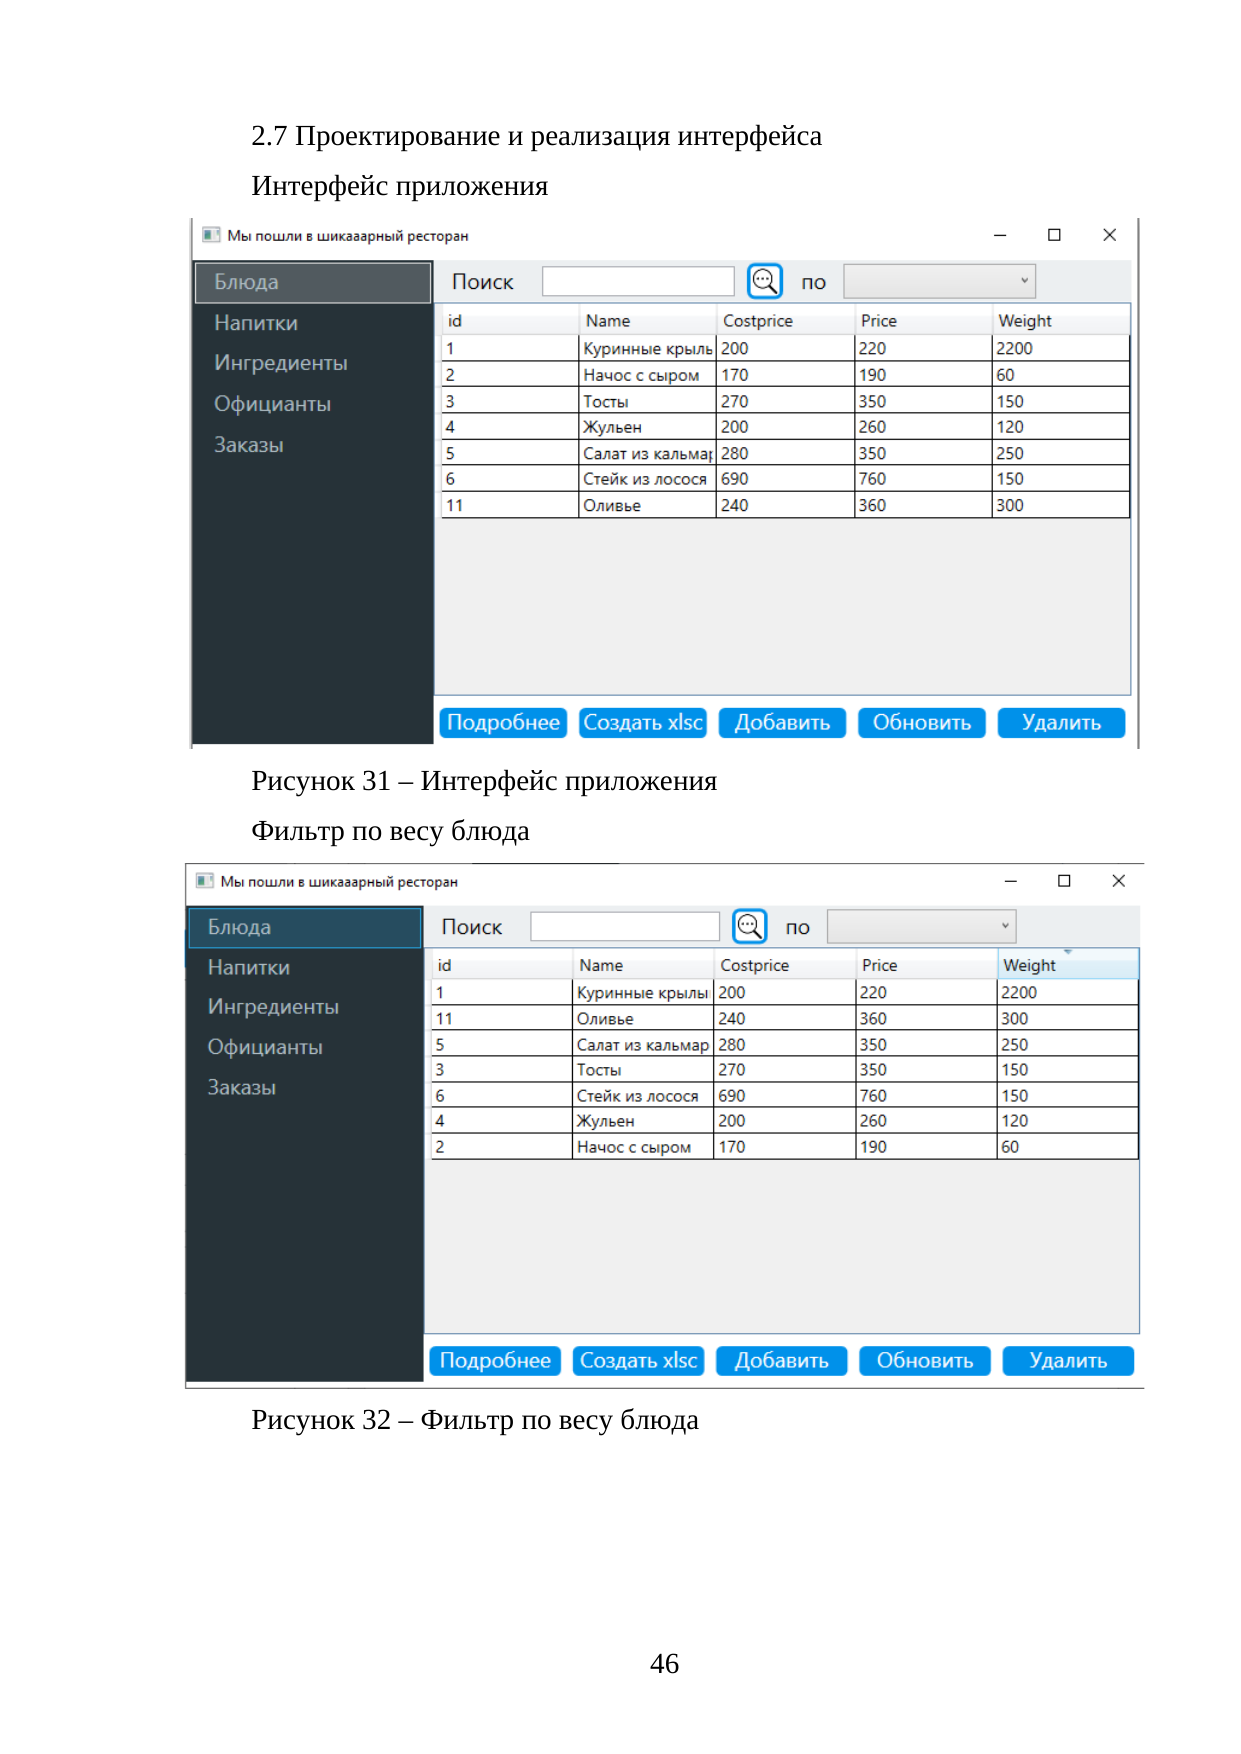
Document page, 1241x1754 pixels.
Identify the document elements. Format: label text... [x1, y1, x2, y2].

text Рисунок 31 – Интерфейс приложения [177, 763, 1152, 796]
text Фильтр по весу блюда [177, 813, 1152, 847]
text Интерфейс приложения [177, 168, 1152, 202]
text Рисунок 32 – Фильтр по весу блюда [177, 1402, 1152, 1436]
picture [189, 218, 1140, 749]
picture [184, 863, 1145, 1389]
text 2.7 Проектирование и реализация интерфейса [177, 118, 1152, 152]
